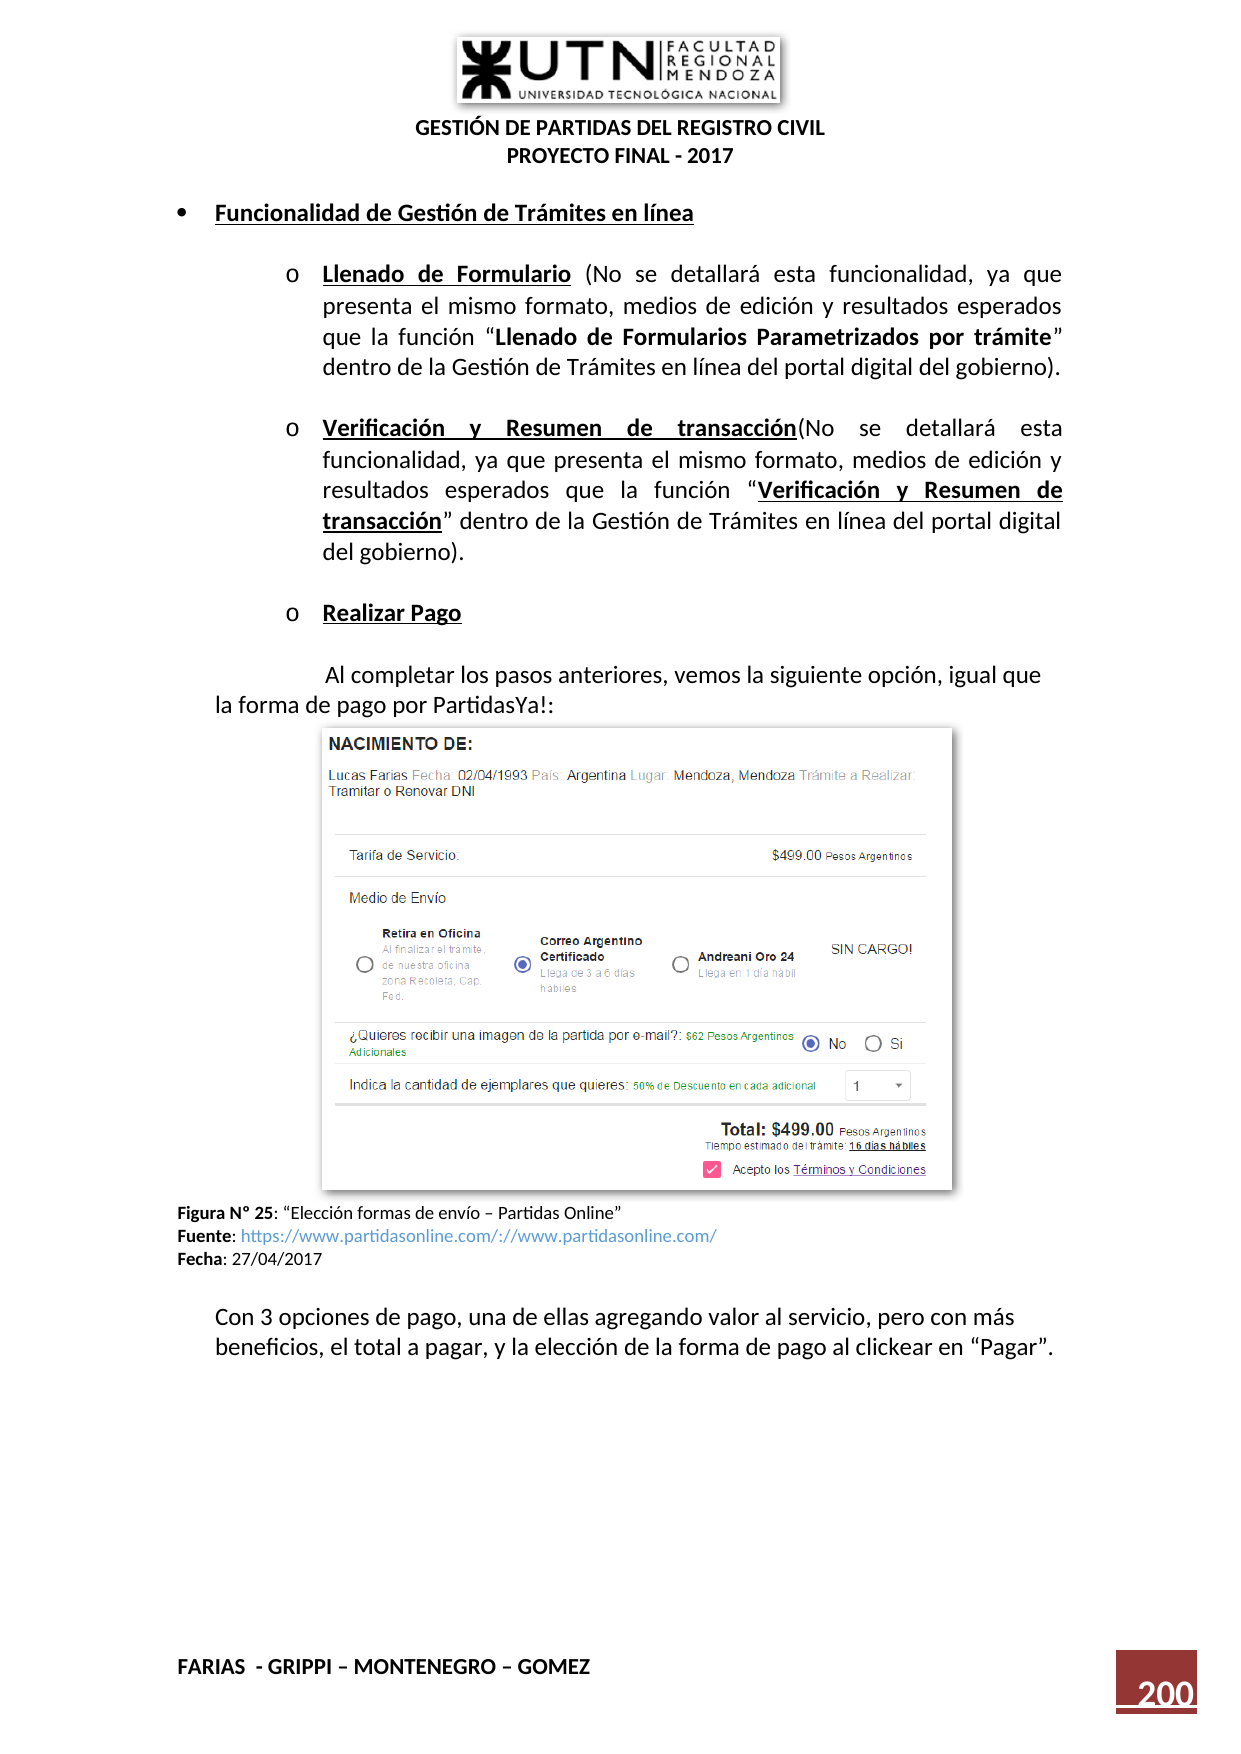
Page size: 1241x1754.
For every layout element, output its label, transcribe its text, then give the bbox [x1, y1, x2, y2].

text Figura Nº 25: “Elección formas de envío – Partidas Online” [177, 1201, 1063, 1224]
list Verificación y Resumen de transacción(No se detallará esta funcionalidad, ya que presenta el mismo formato, medios de edición y resultados esperados que la función “Verificación y Resumen de transacción” dentro de la Gestión de Trámites en línea del portal digital del gobierno). [285, 412, 1063, 566]
list Realizar Pago [285, 597, 1063, 628]
list Llenado de Formulario (No se detallará esta funcionalidad, ya que presenta el mismo formato, medios de edición y resultados esperados que la función “Llenado de Formularios Parametrizados por trámite” dentro de la Gestión de Trámites en línea del portal digital del gobierno). [285, 258, 1063, 382]
list Funcionalidad de Gestión de Trámites en línea [177, 197, 1063, 228]
picture [314, 720, 964, 1202]
list Con 3 opciones de pago, una de ellas agregando valor al servicio, pero con más beneficios, el total a pagar, y la elección de la forma de pago al clickear en “Pagar”. [215, 1301, 1063, 1362]
text Fuente: https://www.partidasonline.com/://www.partidasonline.com/ [177, 1224, 1063, 1247]
picture [449, 29, 791, 114]
text Fecha: 27/04/2017 [177, 1247, 1063, 1270]
list Al completar los pasos anteriores, vemos la siguiente opción, igual que la forma de pago por PartidasYa!: [215, 659, 1063, 720]
